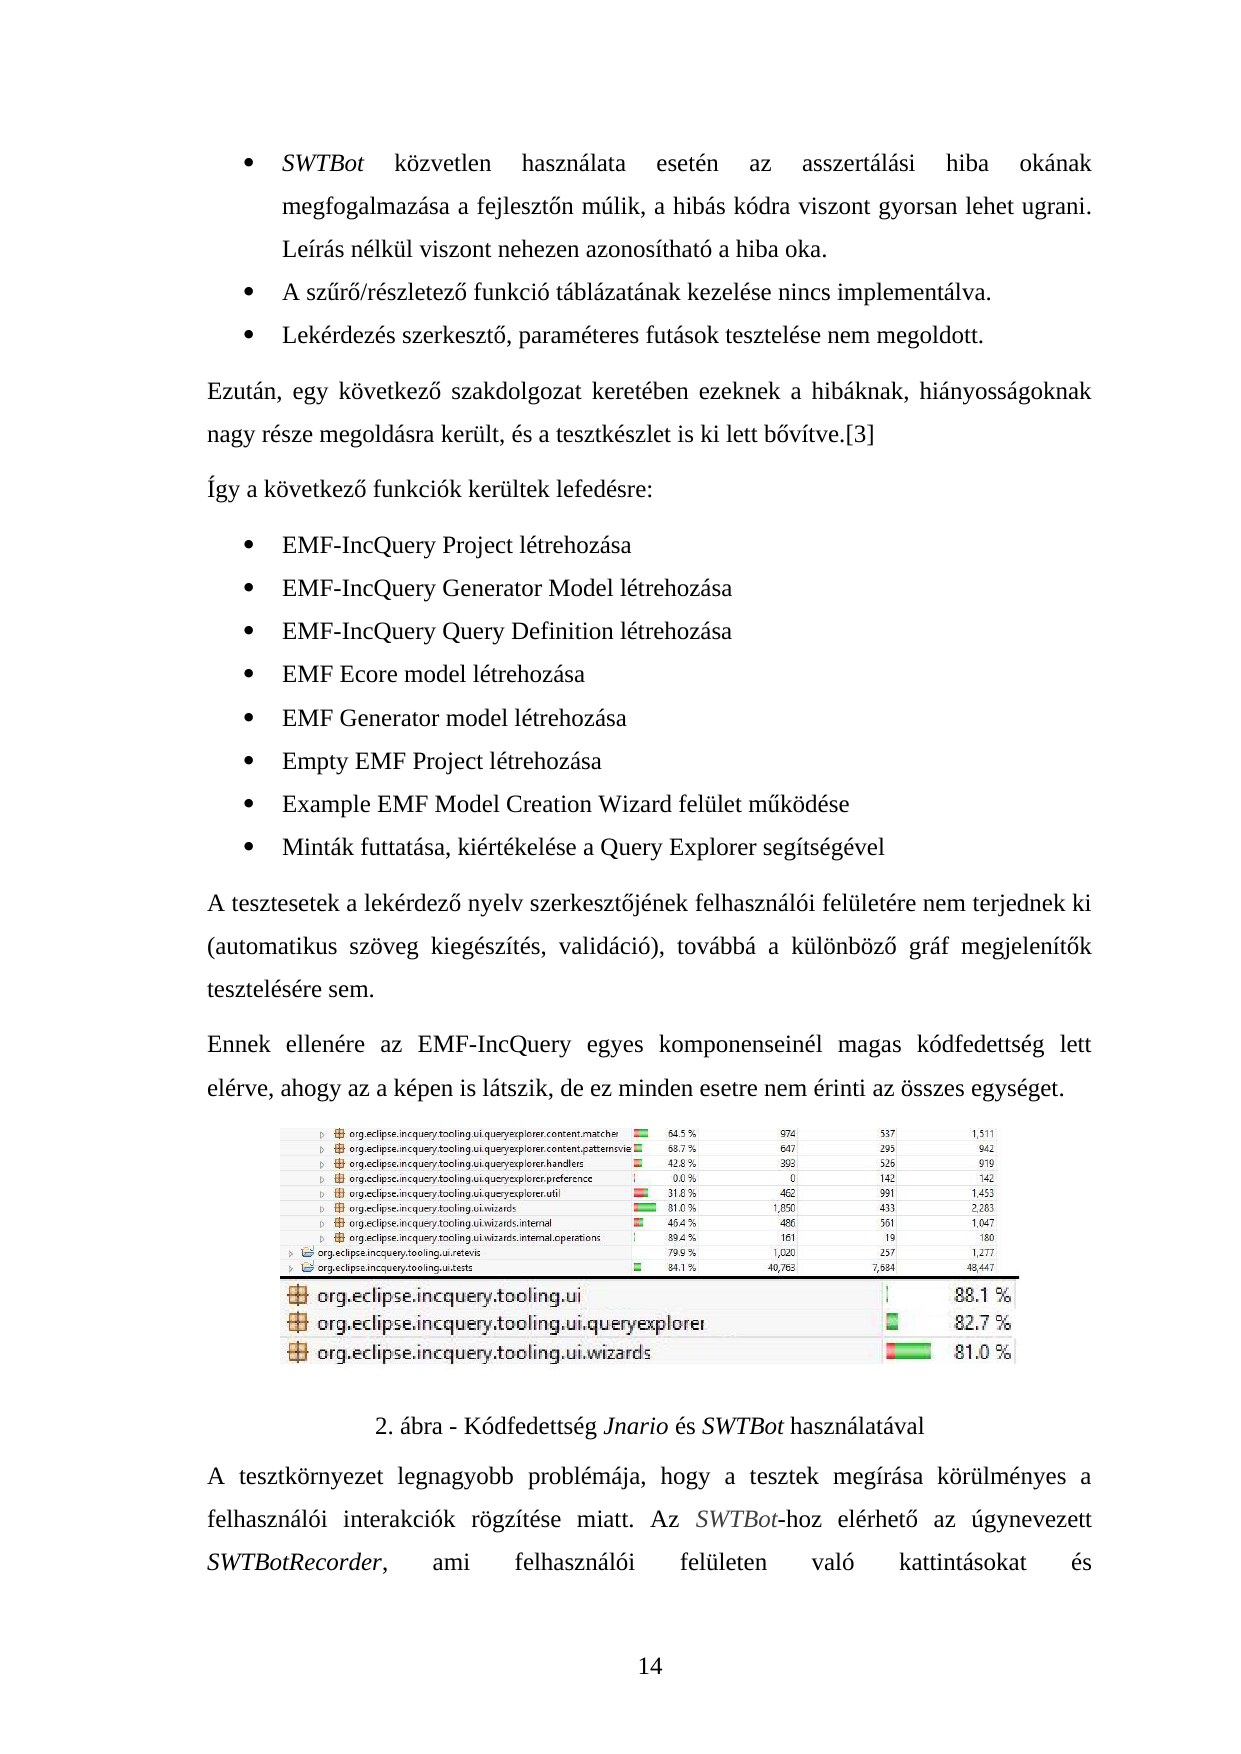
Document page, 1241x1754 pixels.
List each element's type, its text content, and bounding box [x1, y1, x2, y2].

text Ezután, egy következő szakdolgozat keretében ezeknek a hibáknak, hiányosságoknak nagy része megoldásra került, és a tesztkészlet is ki lett bővítve.[3] [207, 376, 1092, 448]
list EMF-IncQuery Query Definition létrehozása [244, 616, 1092, 645]
list Example EMF Model Creation Wizard felület működése [244, 789, 1092, 818]
list EMF-IncQuery Generator Model létrehozása [244, 573, 1092, 602]
list Minták futtatása, kiértékelése a Query Explorer segítségével [244, 832, 1092, 861]
text Ennek ellenére az EMF-IncQuery egyes komponenseinél magas kódfedettség lett elérve, ahogy az a képen is látszik, de ez minden esetre nem érinti az összes egységet. [207, 1029, 1092, 1101]
list EMF-IncQuery Project létrehozása [244, 530, 1092, 559]
list SWTBot közvetlen használata esetén az asszertálási hiba okának megfogalmazása a fejlesztőn múlik, a hibás kódra viszont gyorsan lehet ugrani. Leírás nélkül viszont nehezen azonosítható a hiba oka. [244, 148, 1092, 263]
list EMF Generator model létrehozása [244, 703, 1092, 731]
list EMF Ecore model létrehozása [244, 659, 1092, 688]
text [207, 1461, 1092, 1576]
list Empty EMF Project létrehozása [244, 746, 1092, 774]
text Így a következő funkciók kerültek lefedésre: [207, 474, 1092, 503]
text A tesztesetek a lekérdező nyelv szerkesztőjének felhasználói felületére nem terjednek ki (automatikus szöveg kiegészítés, validáció), továbbá a különböző gráf megjelenítők tesztelésére sem. [207, 888, 1092, 1003]
list Lekérdezés szerkesztő, paraméteres futások tesztelése nem megoldott. [244, 320, 1092, 349]
list A szűrő/részletező funkció táblázatának kezelése nincs implementálva. [244, 277, 1092, 306]
